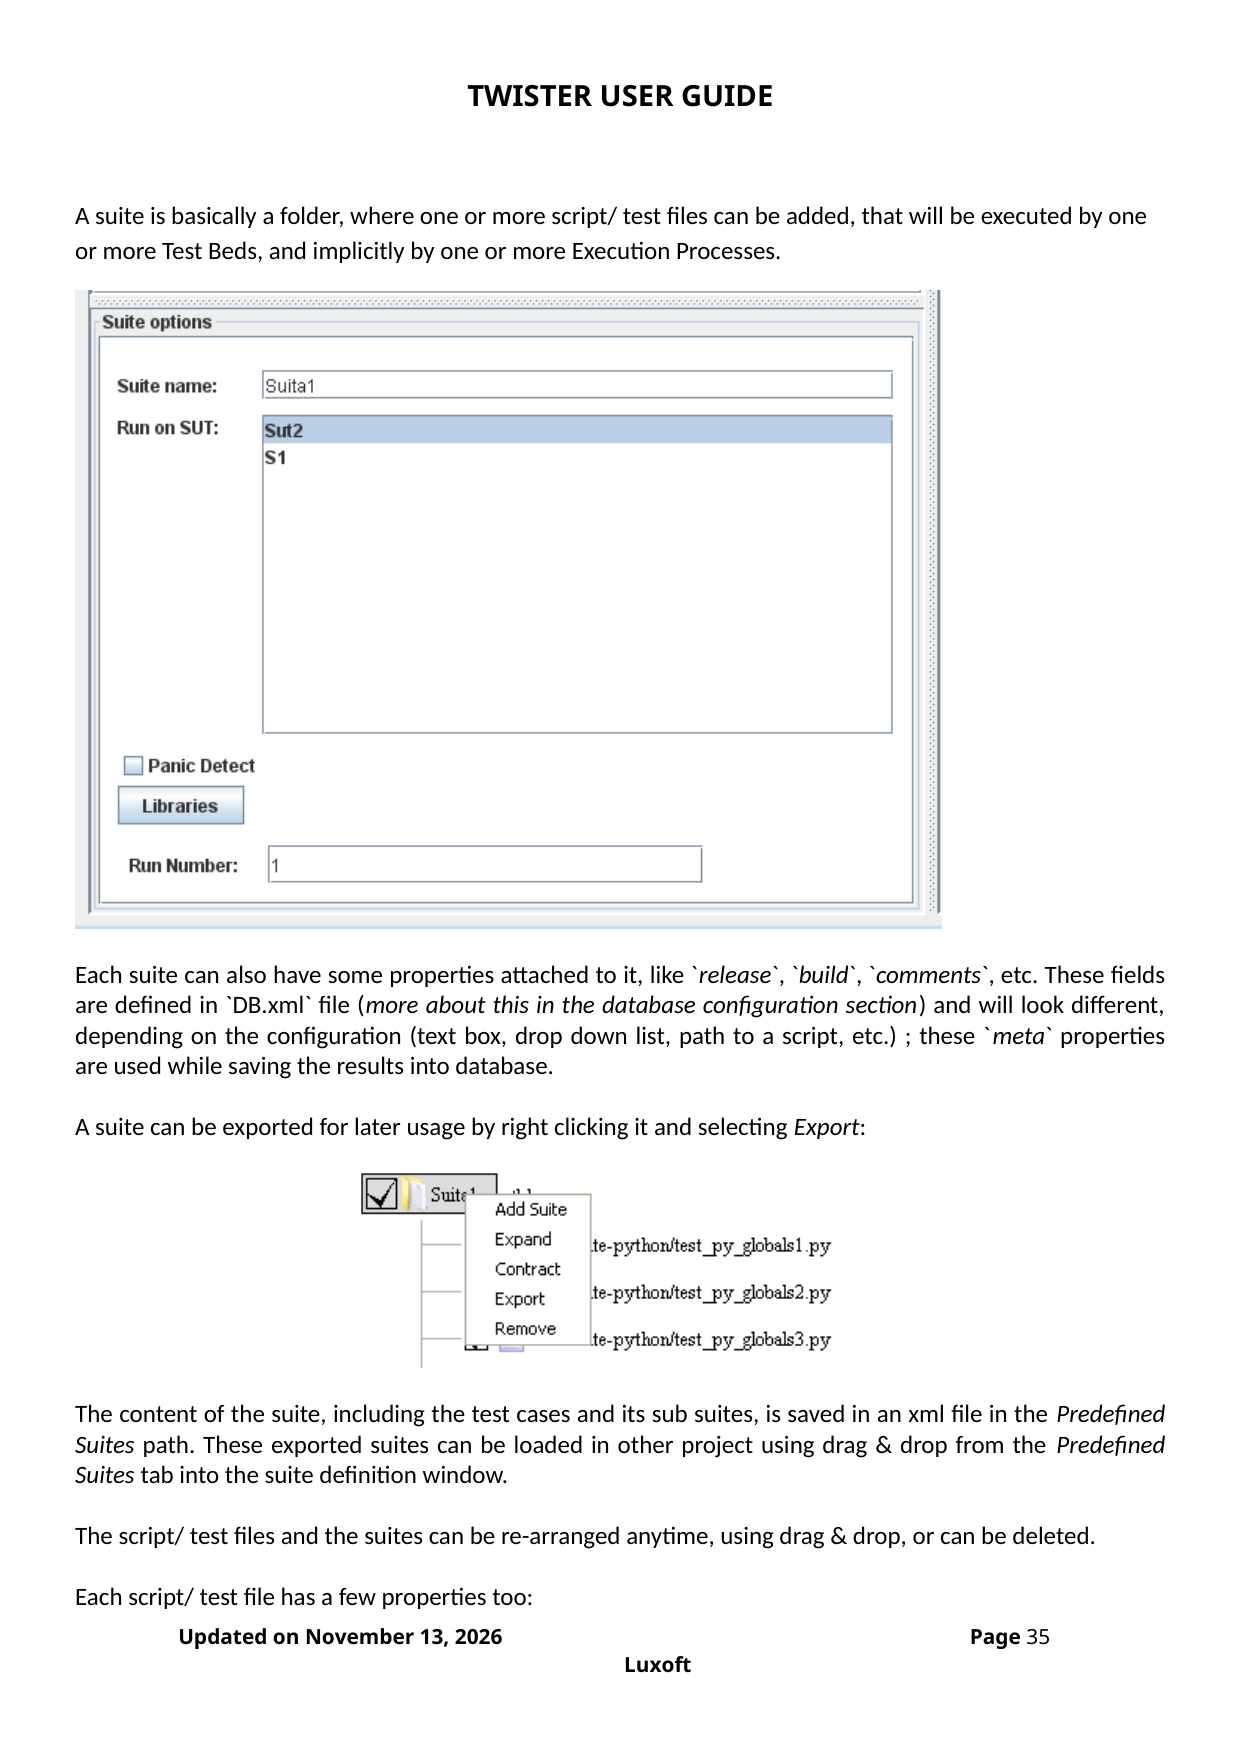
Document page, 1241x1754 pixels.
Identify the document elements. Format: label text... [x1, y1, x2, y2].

text A suite is basically a folder, where one or more script/ test files can be added, that will be executed by one or more Test Beds, and implicitly by one or more Execution Processes. [75, 200, 1165, 266]
text Each script/ test file has a few properties too: [75, 1581, 1165, 1612]
text Each suite can also have some properties attached to it, like `release`, `build`, `comments`, etc. These fields are defined in `DB.xml` file (more about this in the database configuration section) and will look different, depending on the configuration (text box, drop down list, path to a script, etc.) ; these `meta` properties are used while saving the results into database. [75, 959, 1165, 1081]
picture [75, 290, 942, 929]
text A suite can be exported for later usage by right clicking it and selecting Export: [75, 1111, 1165, 1142]
text The script/ test files and the suites can be re-arranged anytime, using drag & drop, or can be deleted. [75, 1520, 1165, 1551]
picture [360, 1172, 880, 1368]
text The content of the suite, including the test cases and its sub suites, is saved in an xml file in the Predefined Suites path. These exported suites can be loaded in other project using drag & drop from the Predefined Suites tab into the suite definition window. [75, 1398, 1165, 1490]
